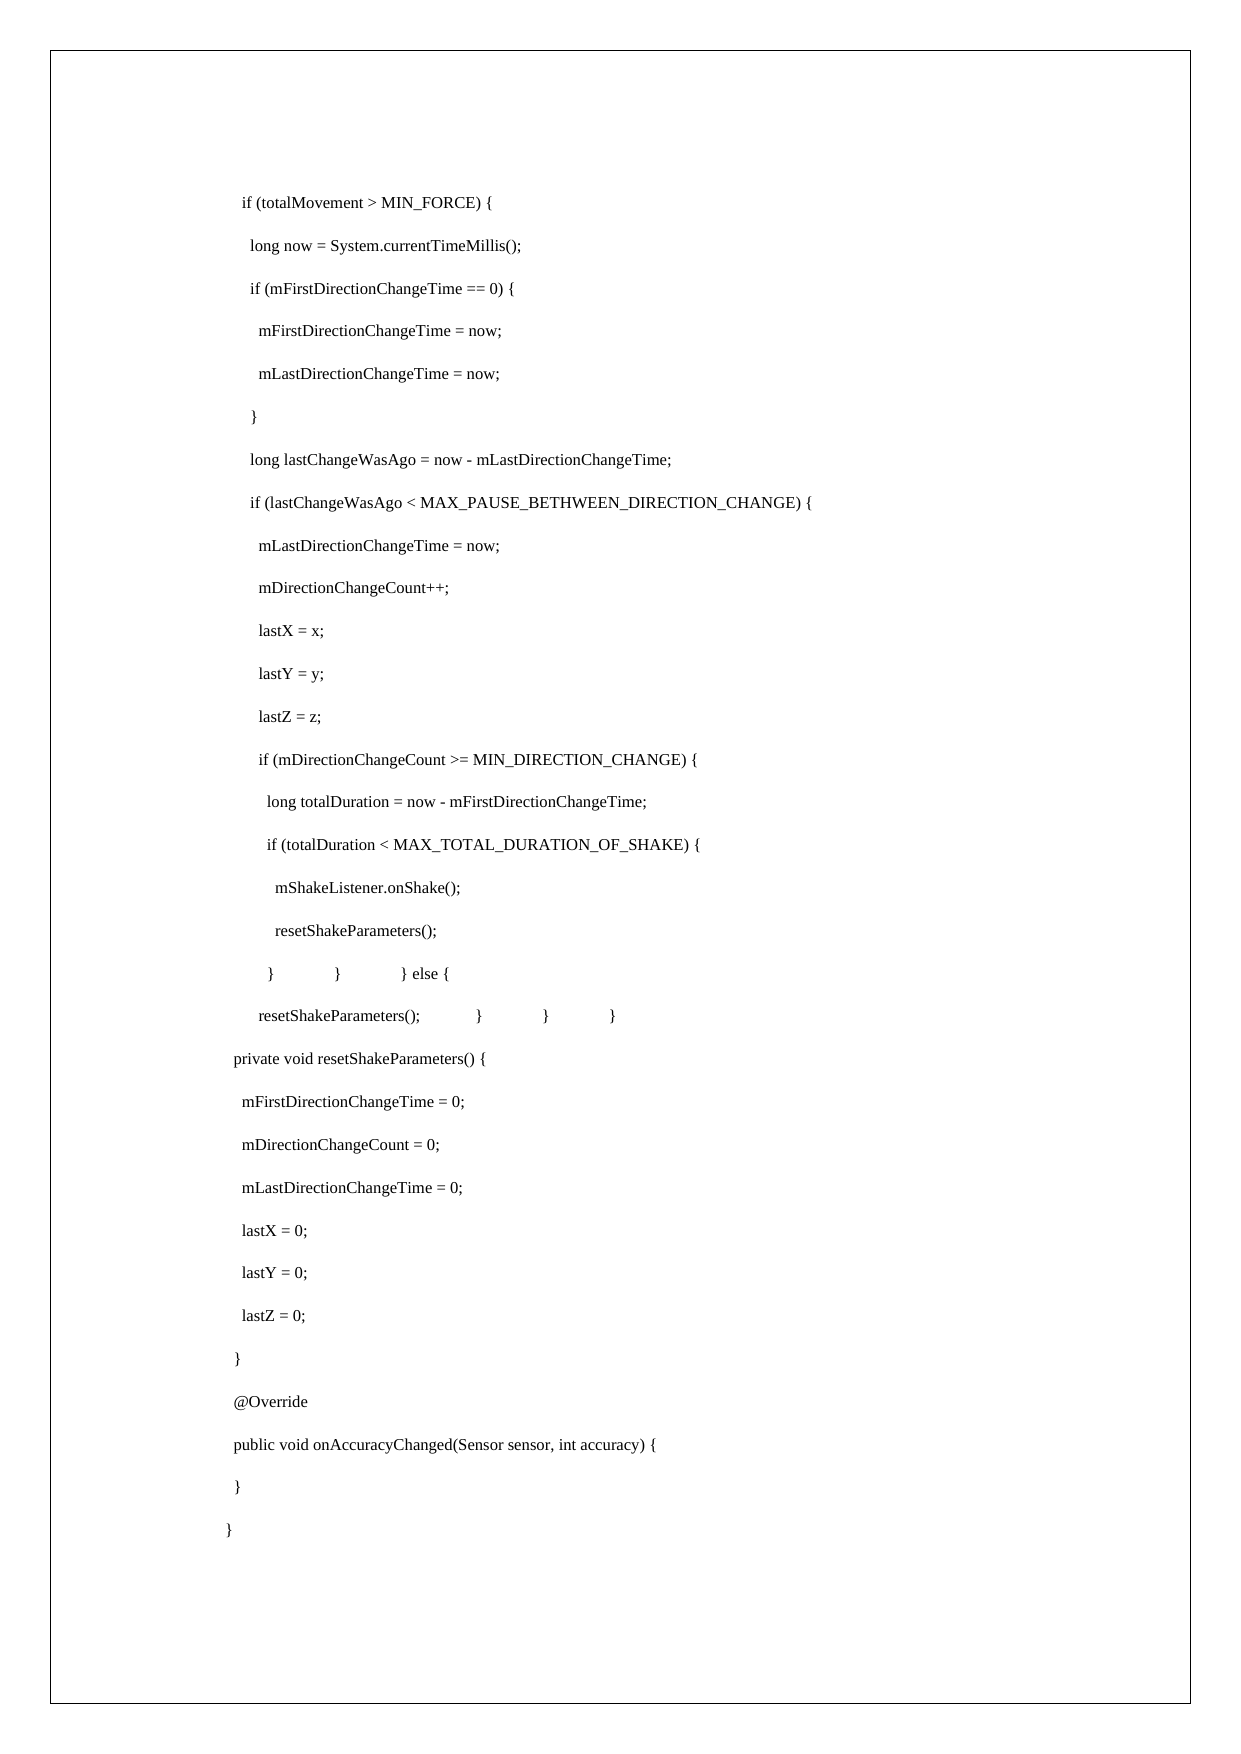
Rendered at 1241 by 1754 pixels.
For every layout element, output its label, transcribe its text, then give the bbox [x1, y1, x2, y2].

text if (totalDuration < MAX_TOTAL_DURATION_OF_SHAKE) { [150, 835, 1090, 854]
text lastY = 0; [150, 1263, 1090, 1282]
text private void resetShakeParameters() { [150, 1049, 1090, 1068]
text mDirectionChangeCount = 0; [150, 1135, 1090, 1154]
text resetShakeParameters(); [150, 921, 1090, 940]
text lastZ = 0; [150, 1306, 1090, 1325]
text mLastDirectionChangeTime = 0; [150, 1177, 1090, 1197]
text mFirstDirectionChangeTime = now; [150, 321, 1090, 340]
text if (mDirectionChangeCount >= MIN_DIRECTION_CHANGE) { [150, 749, 1090, 768]
text lastX = 0; [150, 1220, 1090, 1239]
text long now = System.currentTimeMillis(); [150, 236, 1090, 255]
text @Override [150, 1392, 1090, 1411]
text lastZ = z; [150, 707, 1090, 726]
text long totalDuration = now - mFirstDirectionChangeTime; [150, 792, 1090, 811]
text if (lastChangeWasAgo < MAX_PAUSE_BETHWEEN_DIRECTION_CHANGE) { [150, 492, 1090, 512]
text mDirectionChangeCount++; [150, 578, 1090, 597]
text long lastChangeWasAgo = now - mLastDirectionChangeTime; [150, 450, 1090, 469]
text mShakeListener.onShake(); [150, 878, 1090, 897]
text public void onAccuracyChanged(Sensor sensor, int accuracy) { [150, 1434, 1090, 1453]
text mFirstDirectionChangeTime = 0; [150, 1092, 1090, 1111]
text resetShakeParameters(); } } } [150, 1006, 1090, 1025]
text } [150, 407, 1090, 426]
text lastY = y; [150, 664, 1090, 683]
text if (mFirstDirectionChangeTime == 0) { [150, 278, 1090, 298]
text mLastDirectionChangeTime = now; [150, 364, 1090, 383]
text if (totalMovement > MIN_FORCE) { [150, 193, 1090, 212]
text } [150, 1477, 1090, 1496]
text } [150, 1520, 1090, 1539]
text } [150, 1349, 1090, 1368]
text lastX = x; [150, 621, 1090, 640]
text } } } else { [150, 963, 1090, 983]
text mLastDirectionChangeTime = now; [150, 535, 1090, 554]
